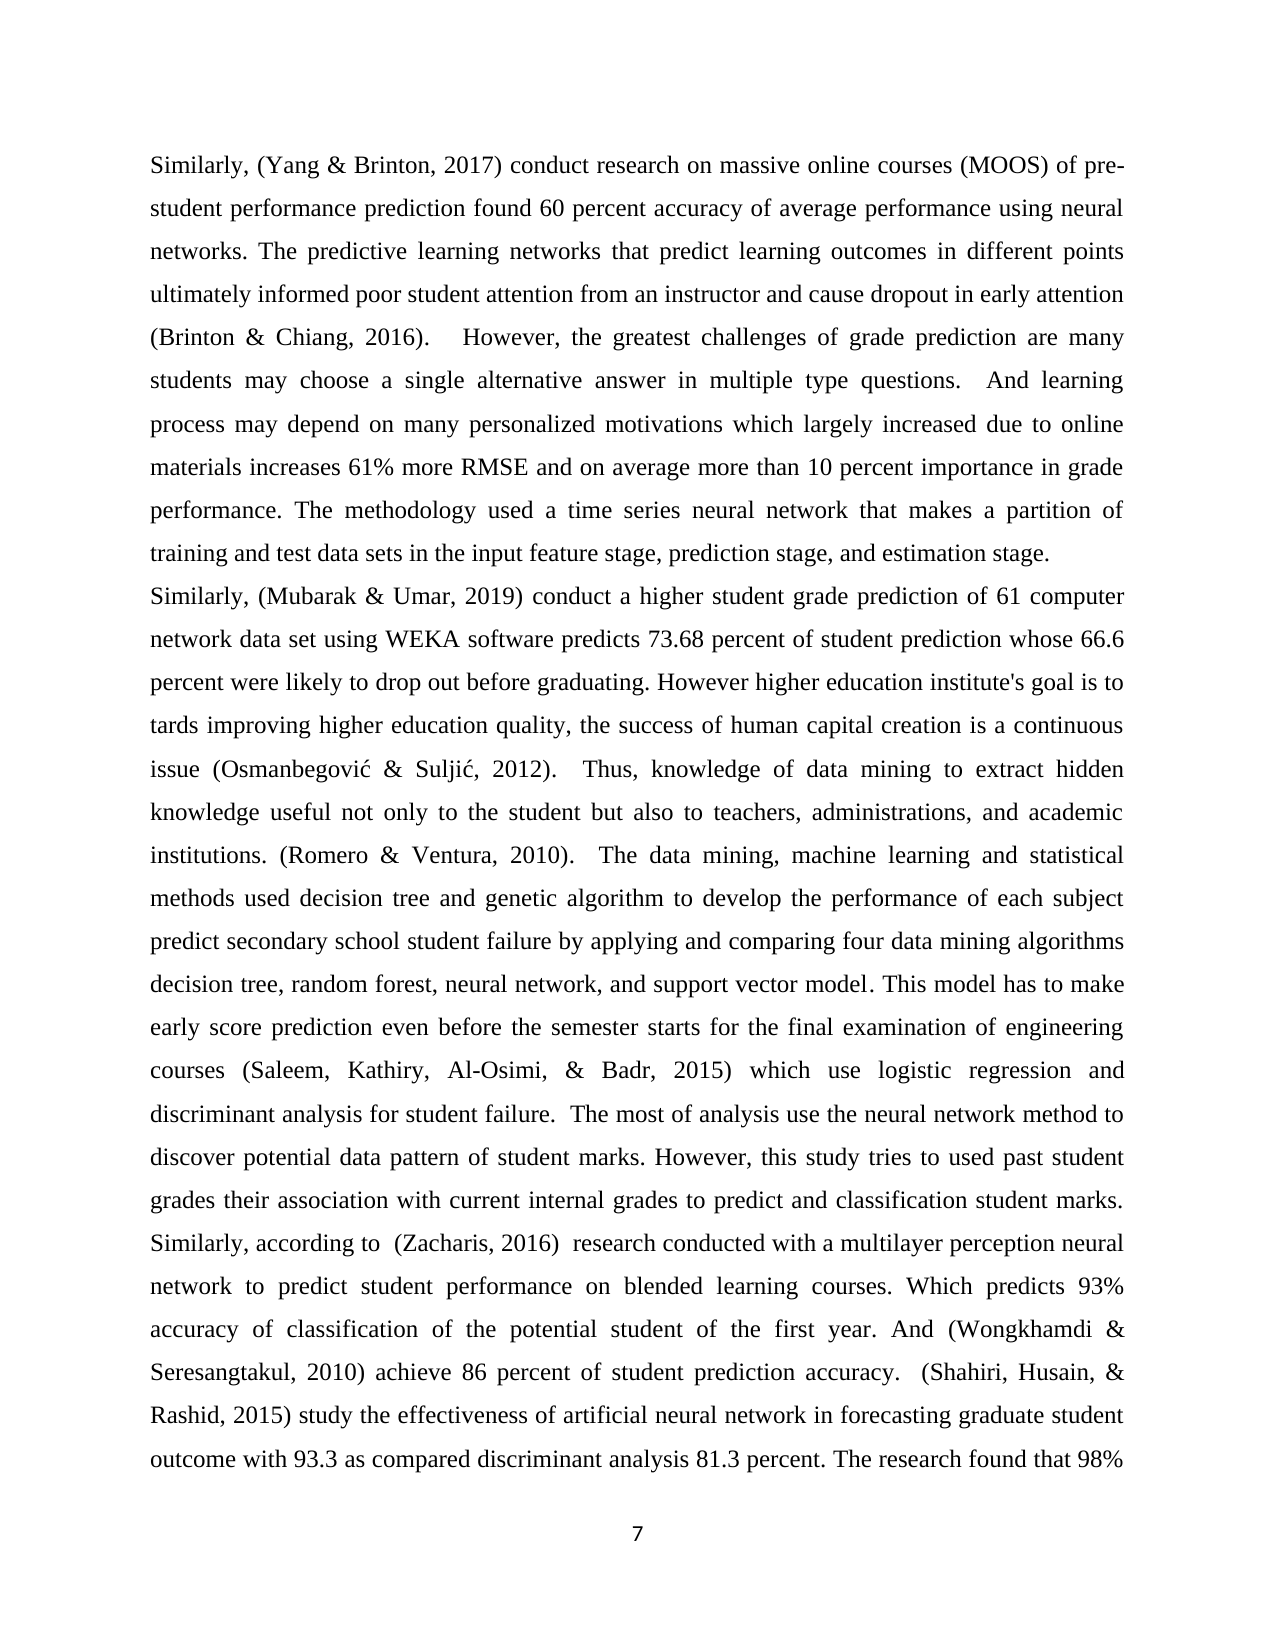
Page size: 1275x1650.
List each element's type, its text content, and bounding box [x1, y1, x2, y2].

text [150, 581, 1125, 1472]
text Similarly, conduct research on massive online courses (MOOS) of pre-student performance prediction found 60 percent accuracy of average performance using neural networks. The predictive learning networks that predict learning outcomes in different points ultimately informed poor student attention from an instructor and cause dropout in early attention. However, the greatest challenges of grade prediction are many students may choose a single alternative answer in multiple type questions. And learning process may depend on many personalized motivations which largely increased due to online materials increases 61% more RMSE and on average more than 10 percent importance in grade performance. The methodology used a time series neural network that makes a partition of training and test data sets in the input feature stage, prediction stage, and estimation stage. [150, 150, 1125, 567]
